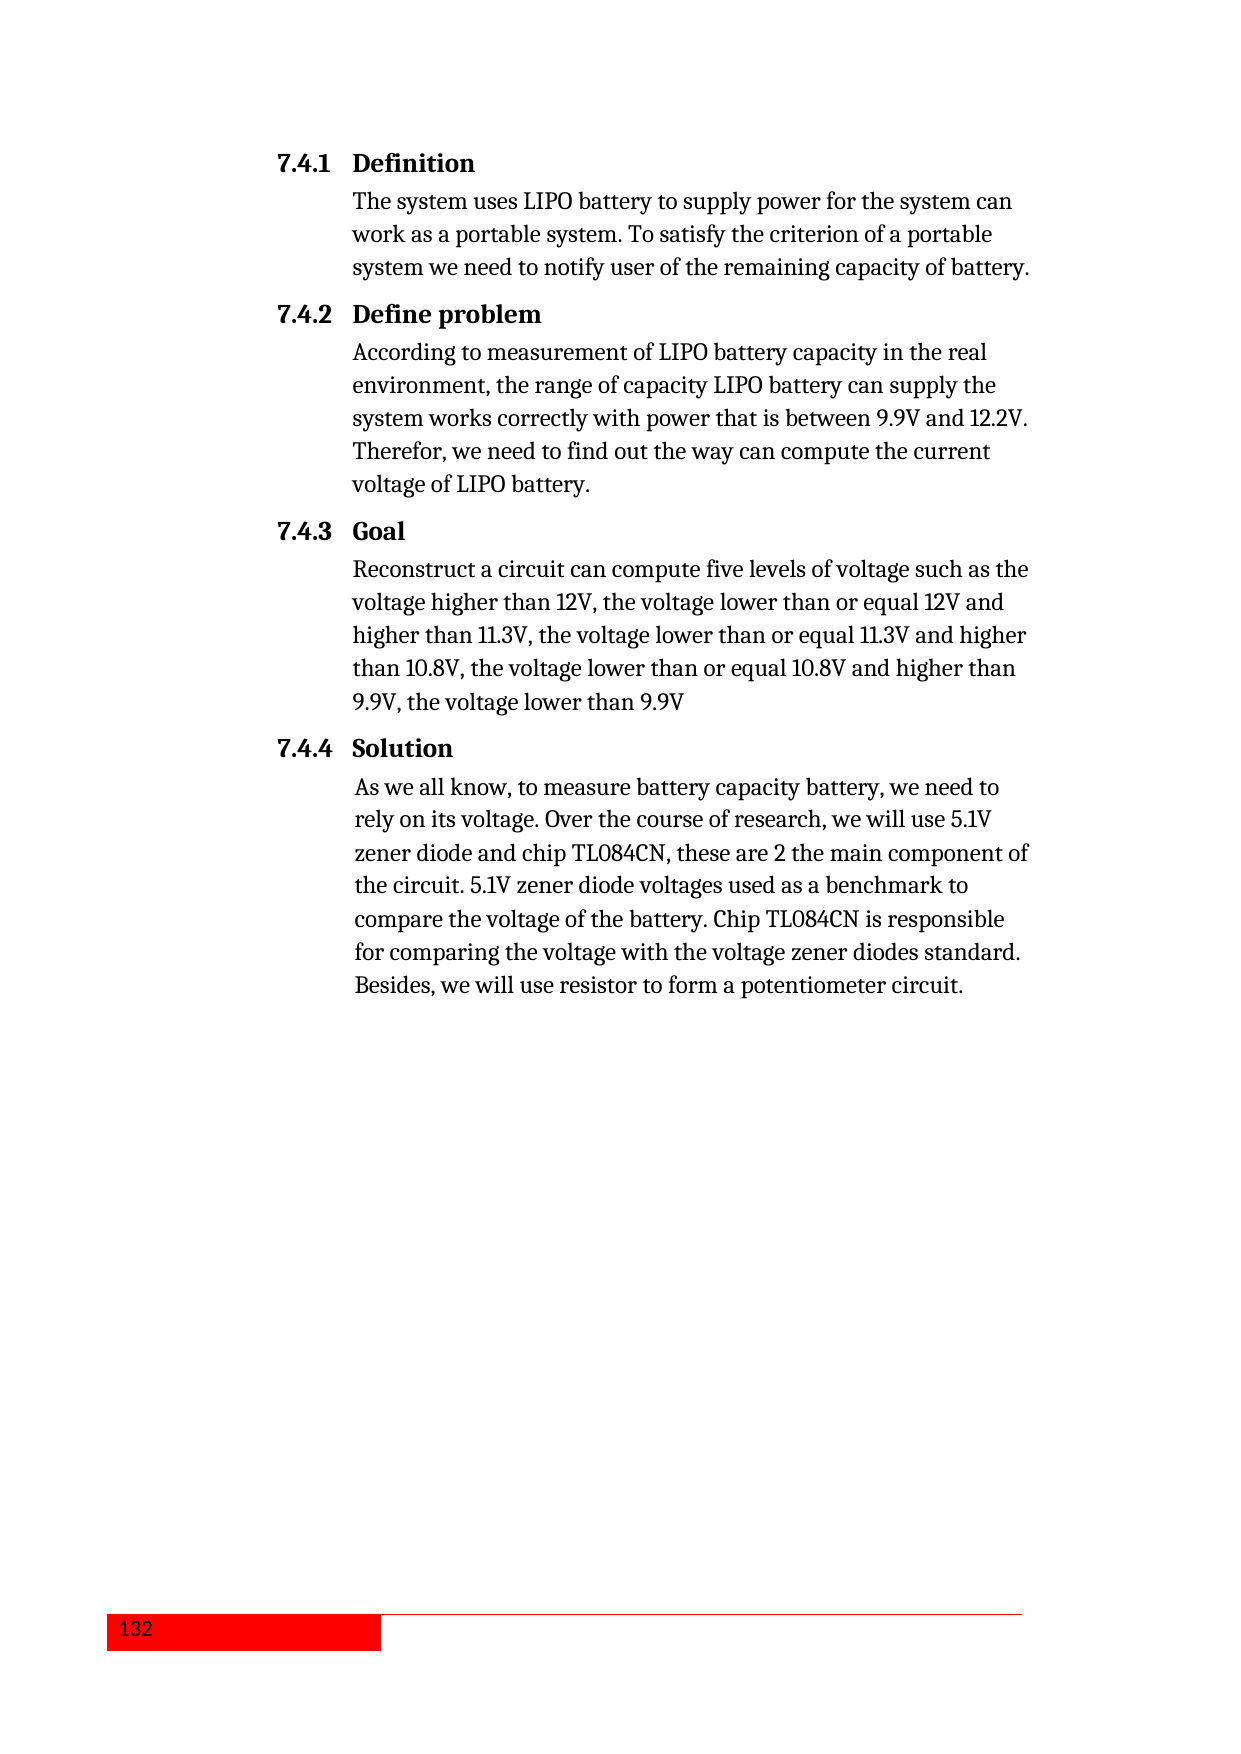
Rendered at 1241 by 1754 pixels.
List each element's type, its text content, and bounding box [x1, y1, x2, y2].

text The system uses LIPO battery to supply power for the system can work as a portable system. To satisfy the criterion of a portable system we need to notify user of the remaining capacity of battery. [352, 187, 1033, 282]
text As we all know, to measure battery capacity battery, we need to rely on its voltage. Over the course of research, we will use 5.1V zener diode and chip TL084CN, these are 2 the main component of the circuit. 5.1V zener diode voltages used as a benchmark to compare the voltage of the battery. Chip TL084CN is responsible for comparing the voltage with the voltage zener diodes standard. Besides, we will use resistor to form a potentiometer circuit. [354, 772, 1033, 999]
subtitle Definition [277, 148, 1033, 179]
subtitle Solution [277, 733, 1033, 764]
text Reconstruct a circuit can compute five levels of voltage such as the voltage higher than 12V, the voltage lower than or equal 12V and higher than 11.3V, the voltage lower than or equal 11.3V and higher than 10.8V, the voltage lower than or equal 10.8V and higher than 9.9V, the voltage lower than 9.9V [352, 555, 1033, 716]
subtitle Define problem [277, 299, 1033, 330]
text According to measurement of LIPO battery capacity in the real environment, the range of capacity LIPO battery can supply the system works correctly with power that is between 9.9V and 12.2V. Therefor, we need to find out the way can compute the current voltage of LIPO battery. [352, 338, 1033, 499]
subtitle Goal [277, 516, 1033, 547]
